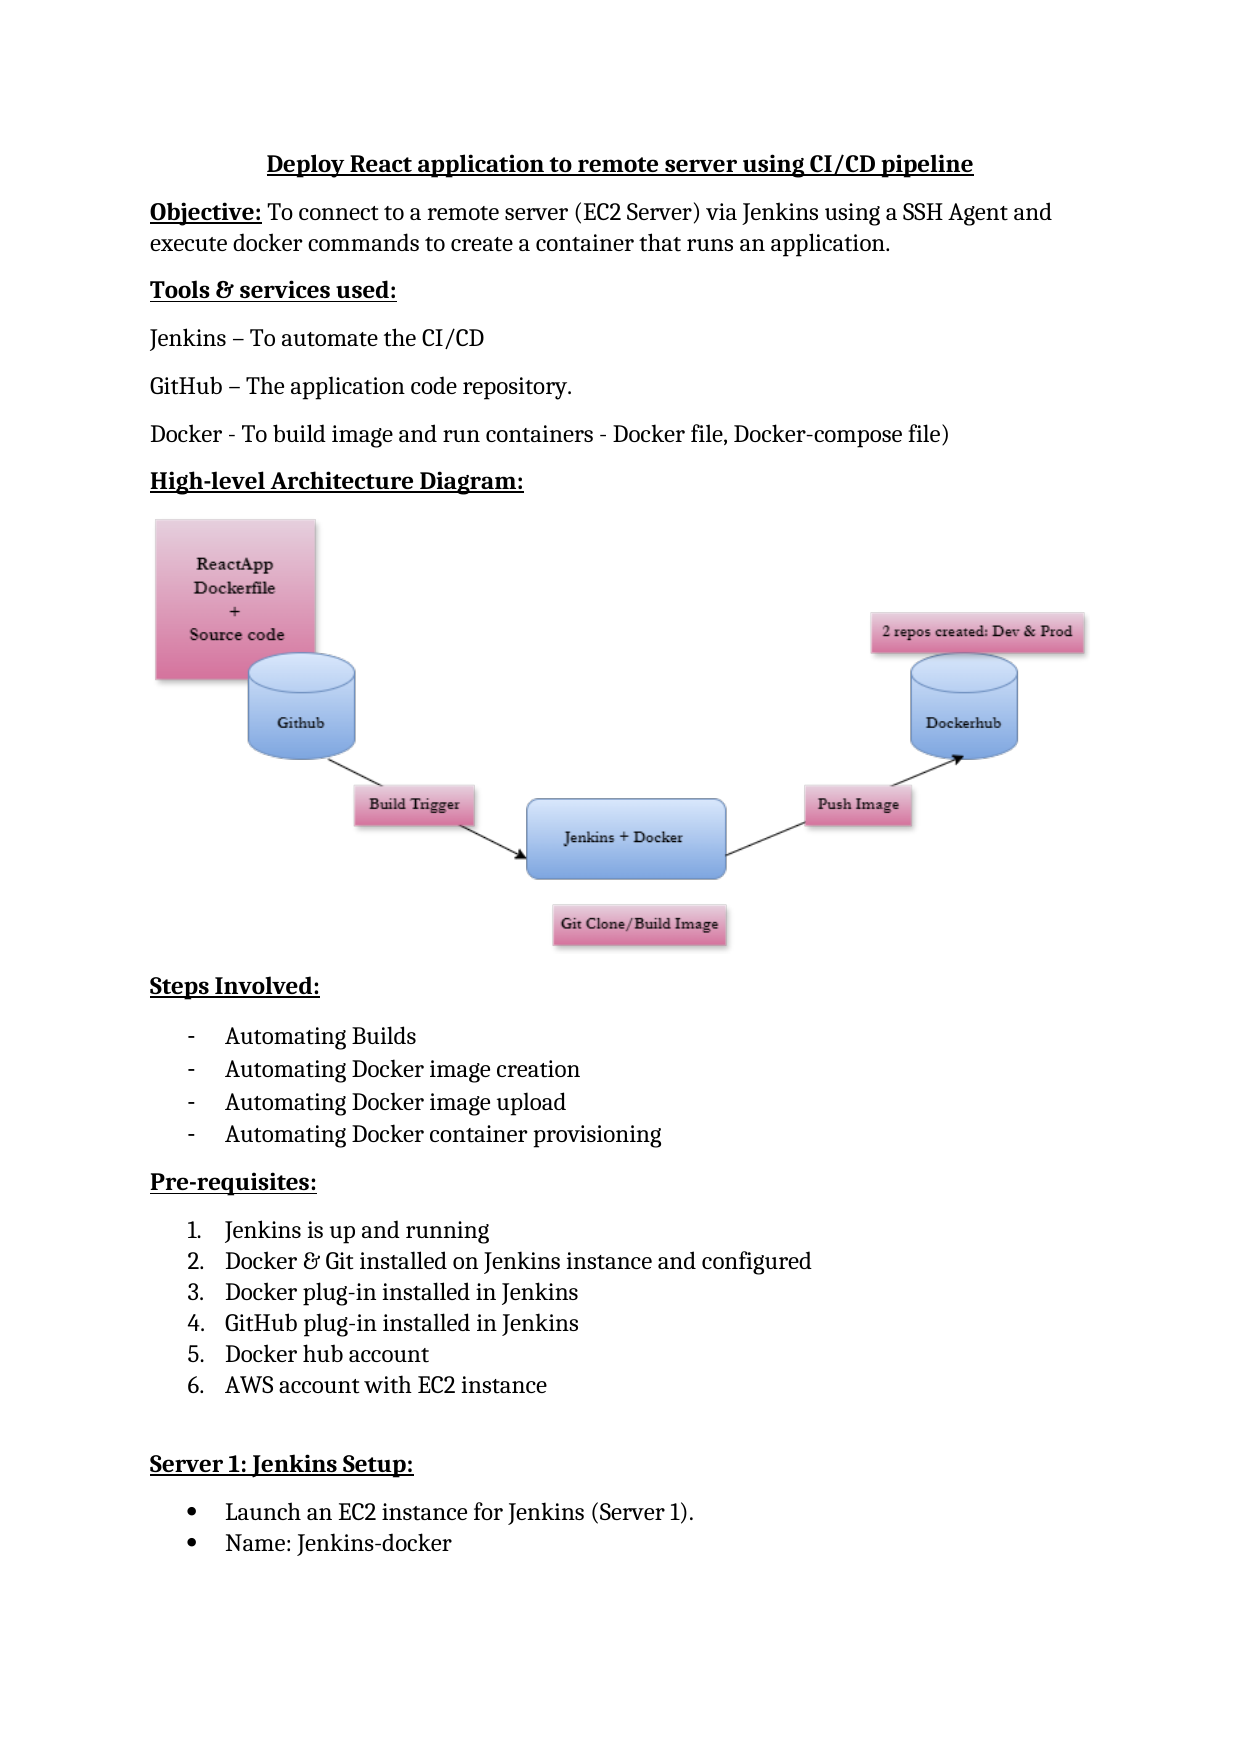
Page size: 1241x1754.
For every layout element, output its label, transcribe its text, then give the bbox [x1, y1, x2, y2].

list AWS account with EC2 instance [187, 1371, 1090, 1400]
picture [150, 515, 1091, 954]
list Automating Builds [187, 1020, 1090, 1050]
list Docker hub account [187, 1340, 1090, 1369]
text Server 1: Jenkins Setup: [150, 1450, 1090, 1479]
list Automating Docker image creation [187, 1053, 1090, 1083]
text Steps Involved: [150, 972, 1090, 1001]
text Pre-requisites: [150, 1168, 1090, 1197]
list Docker plug-in installed in Jenkins [187, 1278, 1090, 1307]
list GitHub plug-in installed in Jenkins [187, 1309, 1090, 1338]
text Jenkins – To automate the CI/CD [150, 324, 1090, 353]
text Tools & services used: [150, 276, 1090, 305]
list Jenkins is up and running [187, 1216, 1090, 1245]
list Automating Docker image upload [187, 1086, 1090, 1116]
text Objective: To connect to a remote server (EC2 Server) via Jenkins using a SSH Agent and execute docker commands to create a container that runs an application. [150, 198, 1090, 257]
list Name: Jenkins-docker [187, 1529, 1090, 1557]
list Launch an EC2 instance for Jenkins (Server 1). [187, 1498, 1090, 1526]
text High-level Architecture Diagram: [150, 467, 1090, 496]
list Docker & Git installed on Jenkins instance and configured [187, 1247, 1090, 1276]
text Deploy React application to remote server using CI/CD pipeline [150, 150, 1090, 179]
list Automating Docker container provisioning [187, 1119, 1090, 1149]
text GitHub – The application code repository. [150, 372, 1090, 401]
text Docker - To build image and run containers - Docker file, Docker-compose file) [150, 419, 1090, 448]
